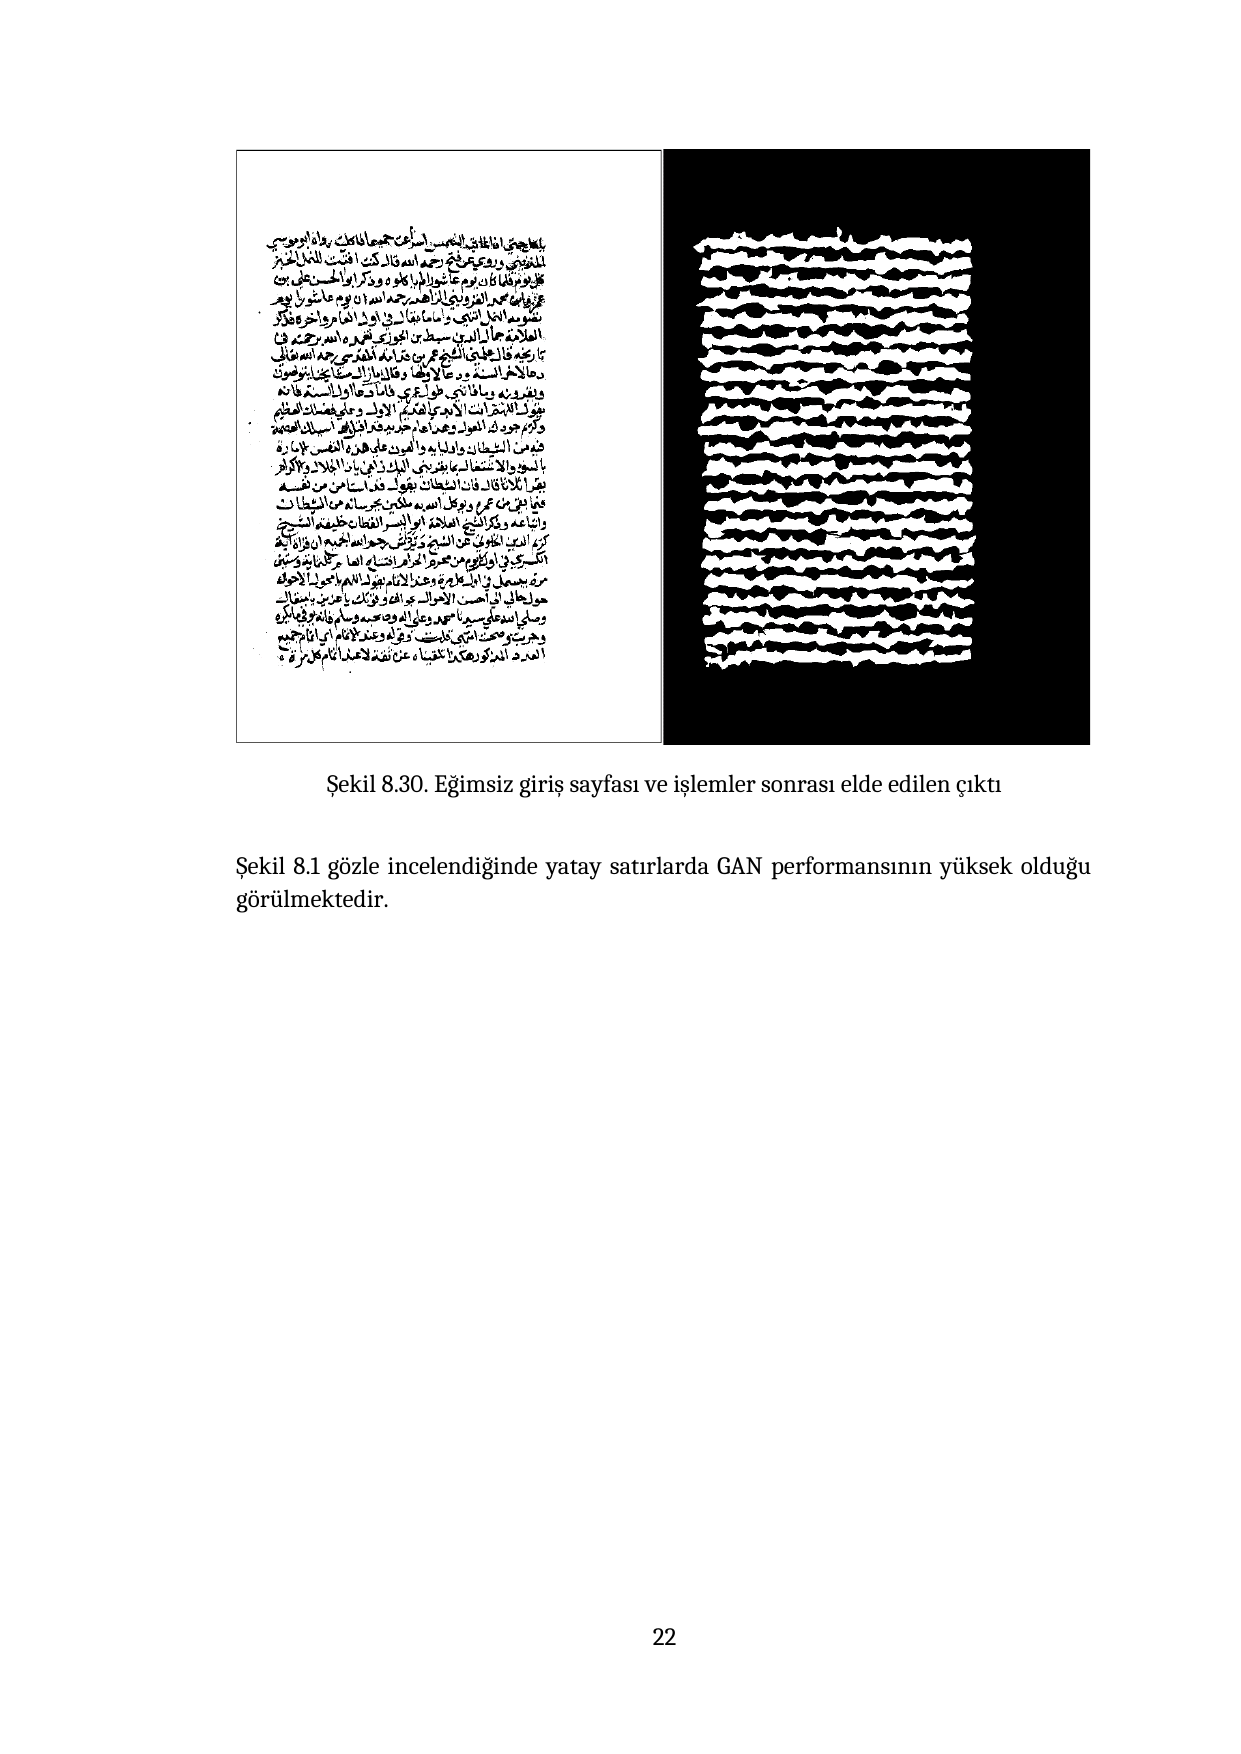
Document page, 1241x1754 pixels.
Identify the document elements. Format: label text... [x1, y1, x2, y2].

picture [236, 147, 1091, 745]
text Şekil 8.1 gözle incelendiğinde yatay satırlarda GAN performansının yüksek olduğu görülmektedir. [236, 852, 1092, 914]
